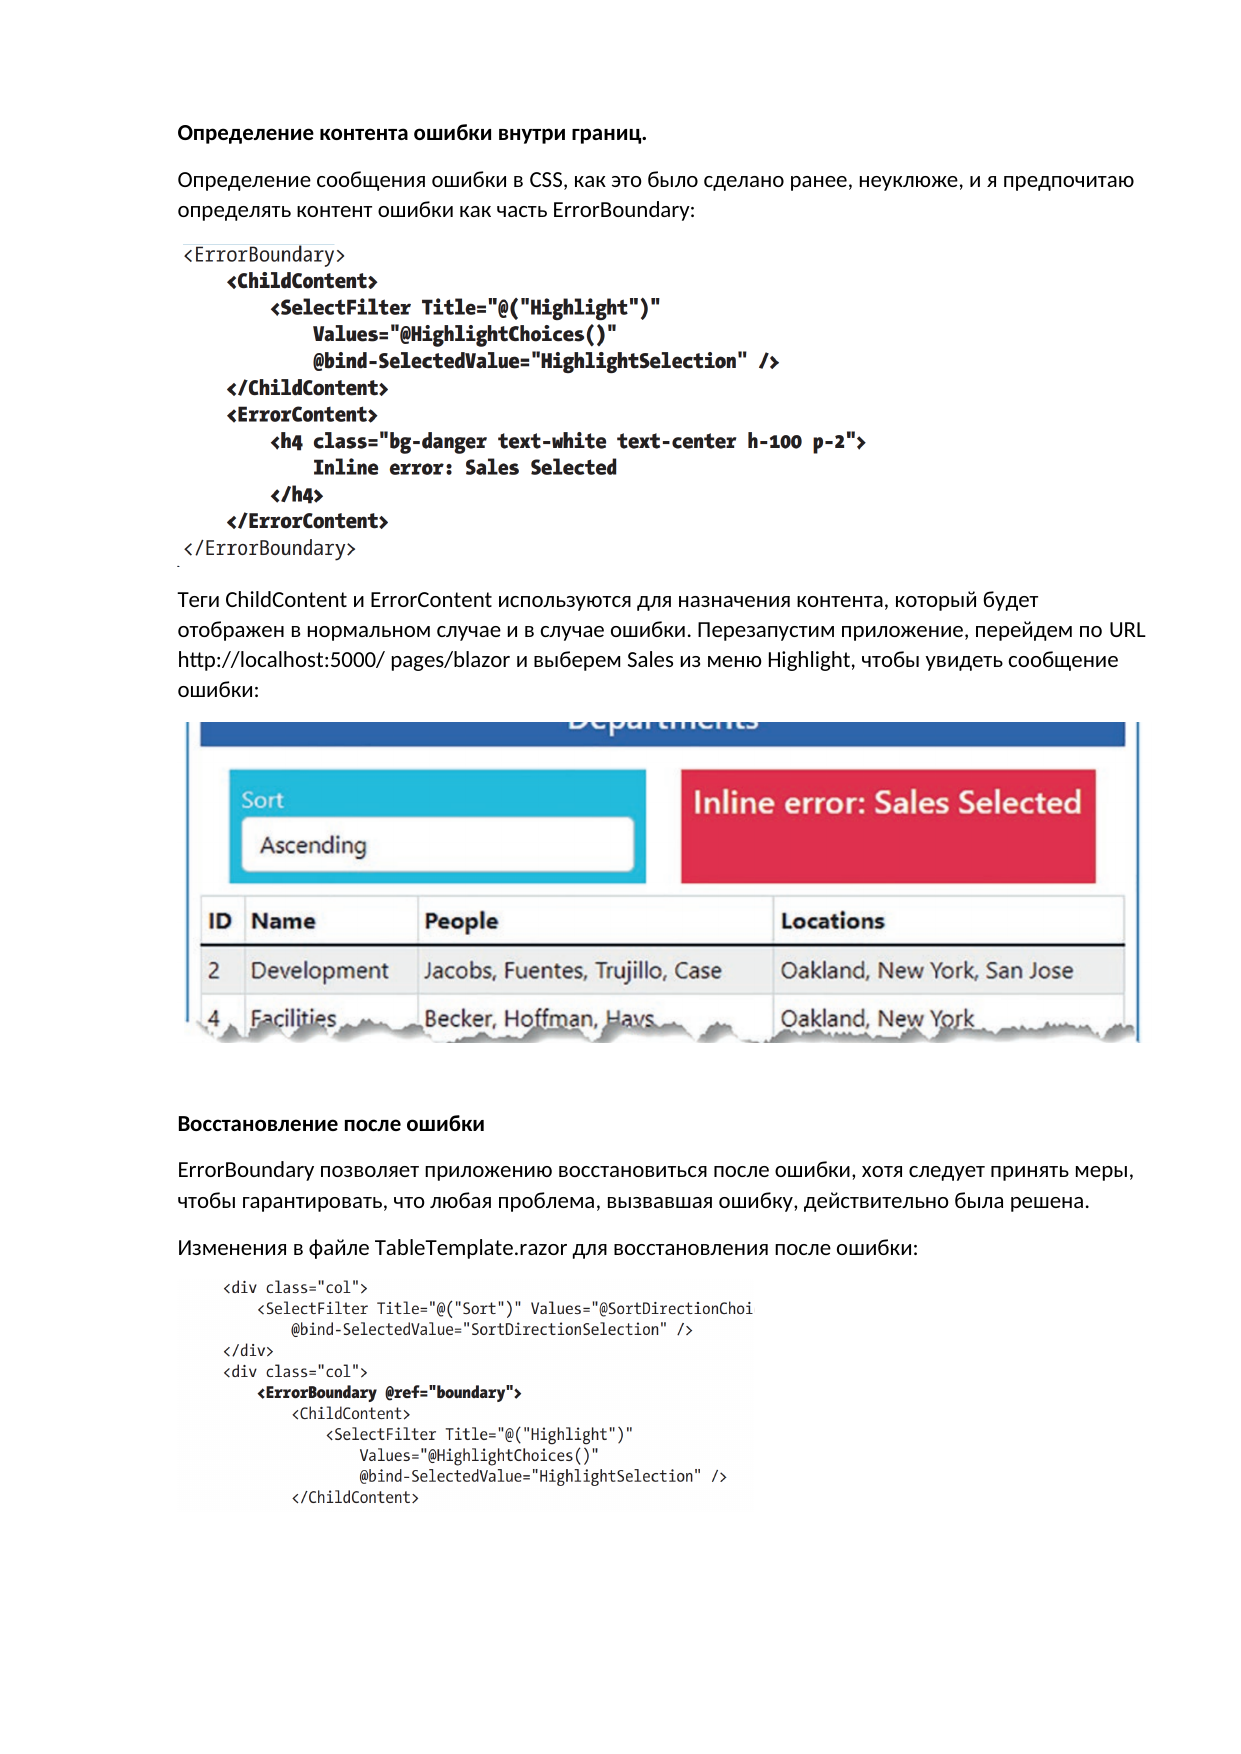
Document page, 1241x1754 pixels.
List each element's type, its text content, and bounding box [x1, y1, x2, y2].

picture [177, 722, 1152, 1043]
text Изменения в файле TableTemplate.razor для восстановления после ошибки: [177, 1233, 1152, 1261]
text Восстановление после ошибки [177, 1109, 1152, 1137]
text Определение контента ошибки внутри границ. [177, 118, 1152, 146]
text Теги ChildContent и ErrorContent используются для назначения контента, который будет отображен в нормальном случае и в случае ошибки. Перезапустим приложение, перейдем по URL http://localhost:5000/ pages/blazor и выберем Sales из меню Highlight, чтобы увидеть сообщение ошибки: [177, 585, 1152, 704]
text ErrorBoundary позволяет приложению восстановиться после ошибки, хотя следует принять меры, чтобы гарантировать, что любая проблема, вызвавшая ошибку, действительно была решена. [177, 1156, 1152, 1214]
picture [177, 242, 884, 567]
text Определение сообщения ошибки в CSS, как это было сделано ранее, неуклюже, и я предпочитаю определять контент ошибки как часть ErrorBoundary: [177, 165, 1152, 223]
picture [177, 1279, 755, 1512]
